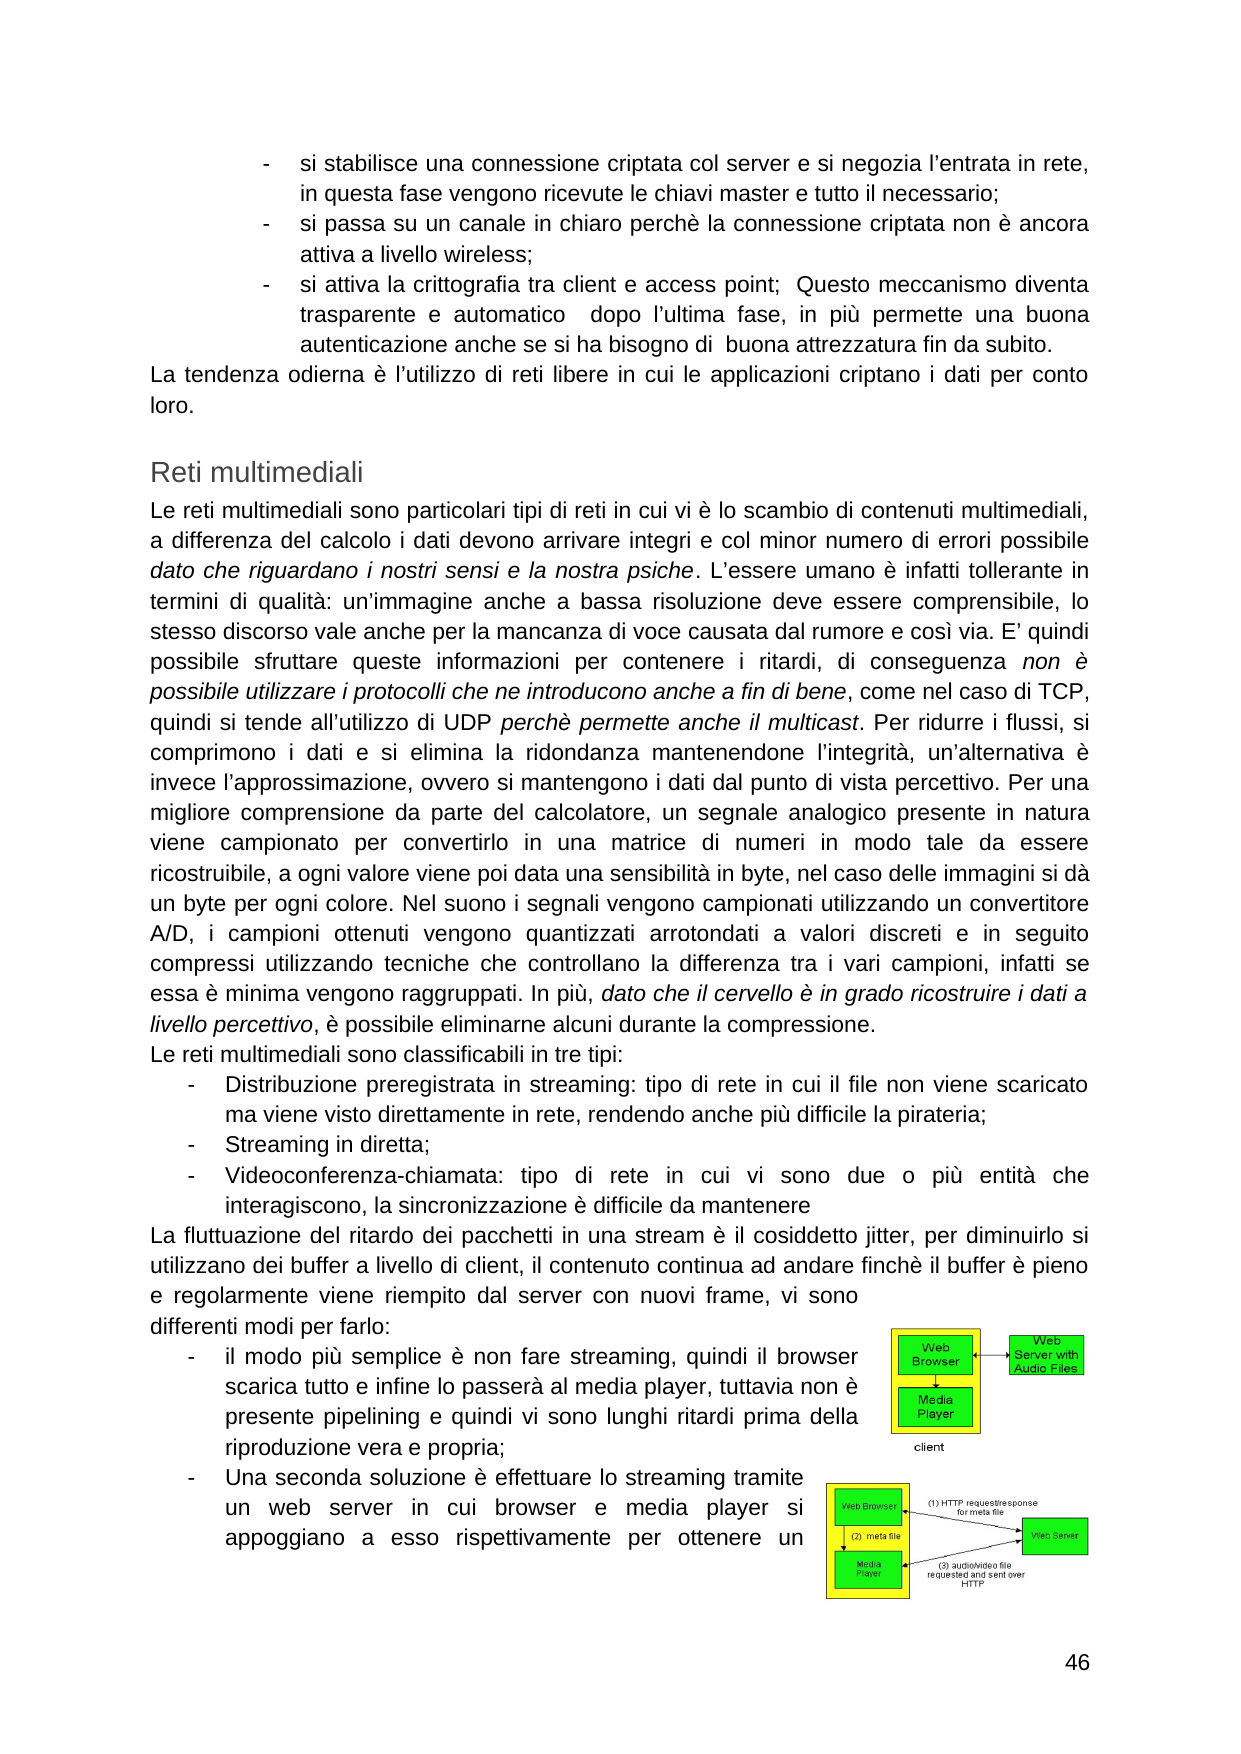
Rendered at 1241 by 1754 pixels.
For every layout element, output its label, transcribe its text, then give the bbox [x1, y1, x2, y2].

text Le reti multimediali sono particolari tipi di reti in cui vi è lo scambio di contenuti multimediali, a differenza del calcolo i dati devono arrivare integri e col minor numero di errori possibile dato che riguardano i nostri sensi e la nostra psiche. L’essere umano è infatti tollerante in termini di qualità: un’immagine anche a bassa risoluzione deve essere comprensibile, lo stesso discorso vale anche per la mancanza di voce causata dal rumore e così via. E’ quindi possibile sfruttare queste informazioni per contenere i ritardi, di conseguenza non è possibile utilizzare i protocolli che ne introducono anche a fin di bene, come nel caso di TCP, quindi si tende all’utilizzo di UDP perchè permette anche il multicast. Per ridurre i flussi, si comprimono i dati e si elimina la ridondanza mantenendone l’integrità, un’alternativa è invece l’approssimazione, ovvero si mantengono i dati dal punto di vista percettivo. Per una migliore comprensione da parte del calcolatore, un segnale analogico presente in natura viene campionato per convertirlo in una matrice di numeri in modo tale da essere ricostruibile, a ogni valore viene poi data una sensibilità in byte, nel caso delle immagini si dà un byte per ogni colore. Nel suono i segnali vengono campionati utilizzando un convertitore A/D, i campioni ottenuti vengono quantizzati arrotondati a valori discreti e in seguito compressi utilizzando tecniche che controllano la differenza tra i vari campioni, infatti se essa è minima vengono raggruppati. In più, dato che il cervello è in grado ricostruire i dati a livello percettivo, è possibile eliminarne alcuni durante la compressione. [150, 497, 1090, 1037]
text La tendenza odierna è l’utilizzo di reti libere in cui le applicazioni criptano i dati per conto loro. [150, 361, 1090, 418]
picture [878, 1318, 1112, 1472]
list Videoconferenza-chiamata: tipo di rete in cui vi sono due o più entità che interagiscono, la sincronizzazione è difficile da mantenere [187, 1162, 1090, 1218]
picture [823, 1478, 1091, 1605]
text La fluttuazione del ritardo dei pacchetti in una stream è il cosiddetto jitter, per diminuirlo si utilizzano dei buffer a livello di client, il contenuto continua ad andare finchè il buffer è pieno e regolarmente viene riempito dal server con nuovi frame, vi sono differenti modi per farlo: [150, 1222, 1090, 1339]
text Le reti multimediali sono classificabili in tre tipi: [150, 1041, 1090, 1067]
list il modo più semplice è non fare streaming, quindi il browser scarica tutto e infine lo passerà al media player, tuttavia non è presente pipelining e quindi vi sono lunghi ritardi prima della riproduzione vera e propria; [187, 1343, 878, 1460]
list si stabilisce una connessione criptata col server e si negozia l’entrata in rete, in questa fase vengono ricevute le chiavi master e tutto il necessario; [262, 150, 1090, 207]
list si attiva la crittografia tra client e access point; Questo meccanismo diventa trasparente e automatico dopo l’ultima fase, in più permette una buona autenticazione anche se si ha bisogno di buona attrezzatura fin da subito. [262, 271, 1090, 358]
subtitle Reti multimediali [150, 455, 1090, 489]
list Streaming in diretta; [187, 1131, 1090, 1158]
list Distribuzione preregistrata in streaming: tipo di rete in cui il file non viene scaricato ma viene visto direttamente in rete, rendendo anche più difficile la pirateria; [187, 1071, 1090, 1128]
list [187, 1464, 1090, 1551]
list si passa su un canale in chiaro perchè la connessione criptata non è ancora attiva a livello wireless; [262, 210, 1090, 267]
